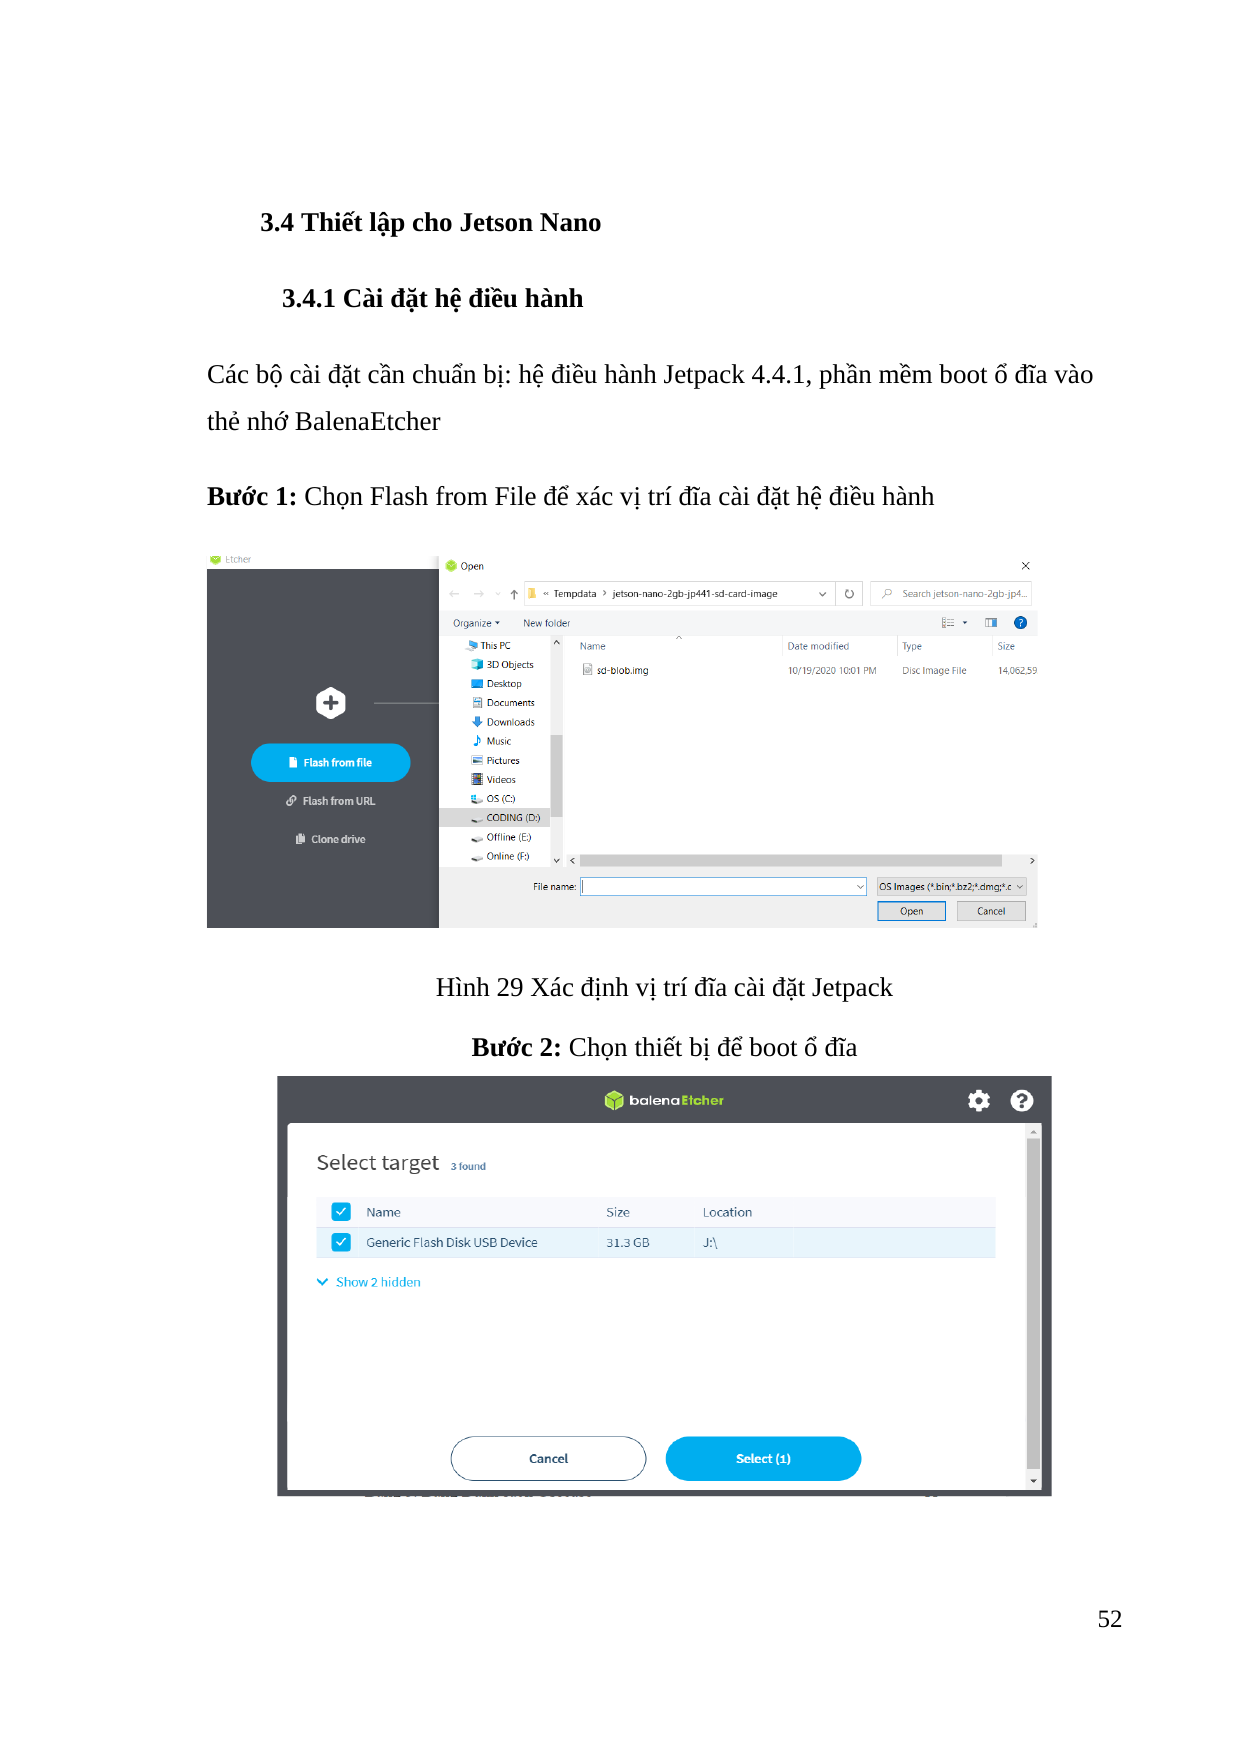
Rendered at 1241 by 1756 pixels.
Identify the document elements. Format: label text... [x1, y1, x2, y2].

text Các bộ cài đặt cần chuẩn bị: hệ điều hành Jetpack 4.4.1, phần mềm boot ổ đĩa vào thẻ nhớ BalenaEtcher [207, 358, 1122, 436]
subtitle 3.4.1 Cài đặt hệ điều hành [282, 282, 1122, 313]
subtitle 3.4 Thiết lập cho Jetson Nano [260, 206, 1122, 237]
text Bước 1: Chọn Flash from File để xác vị trí đĩa cài đặt hệ điều hành [207, 481, 1122, 512]
picture [206, 556, 1038, 928]
text Hình 29 Xác định vị trí đĩa cài đặt Jetpack [207, 971, 1122, 1002]
picture [277, 1076, 1052, 1497]
